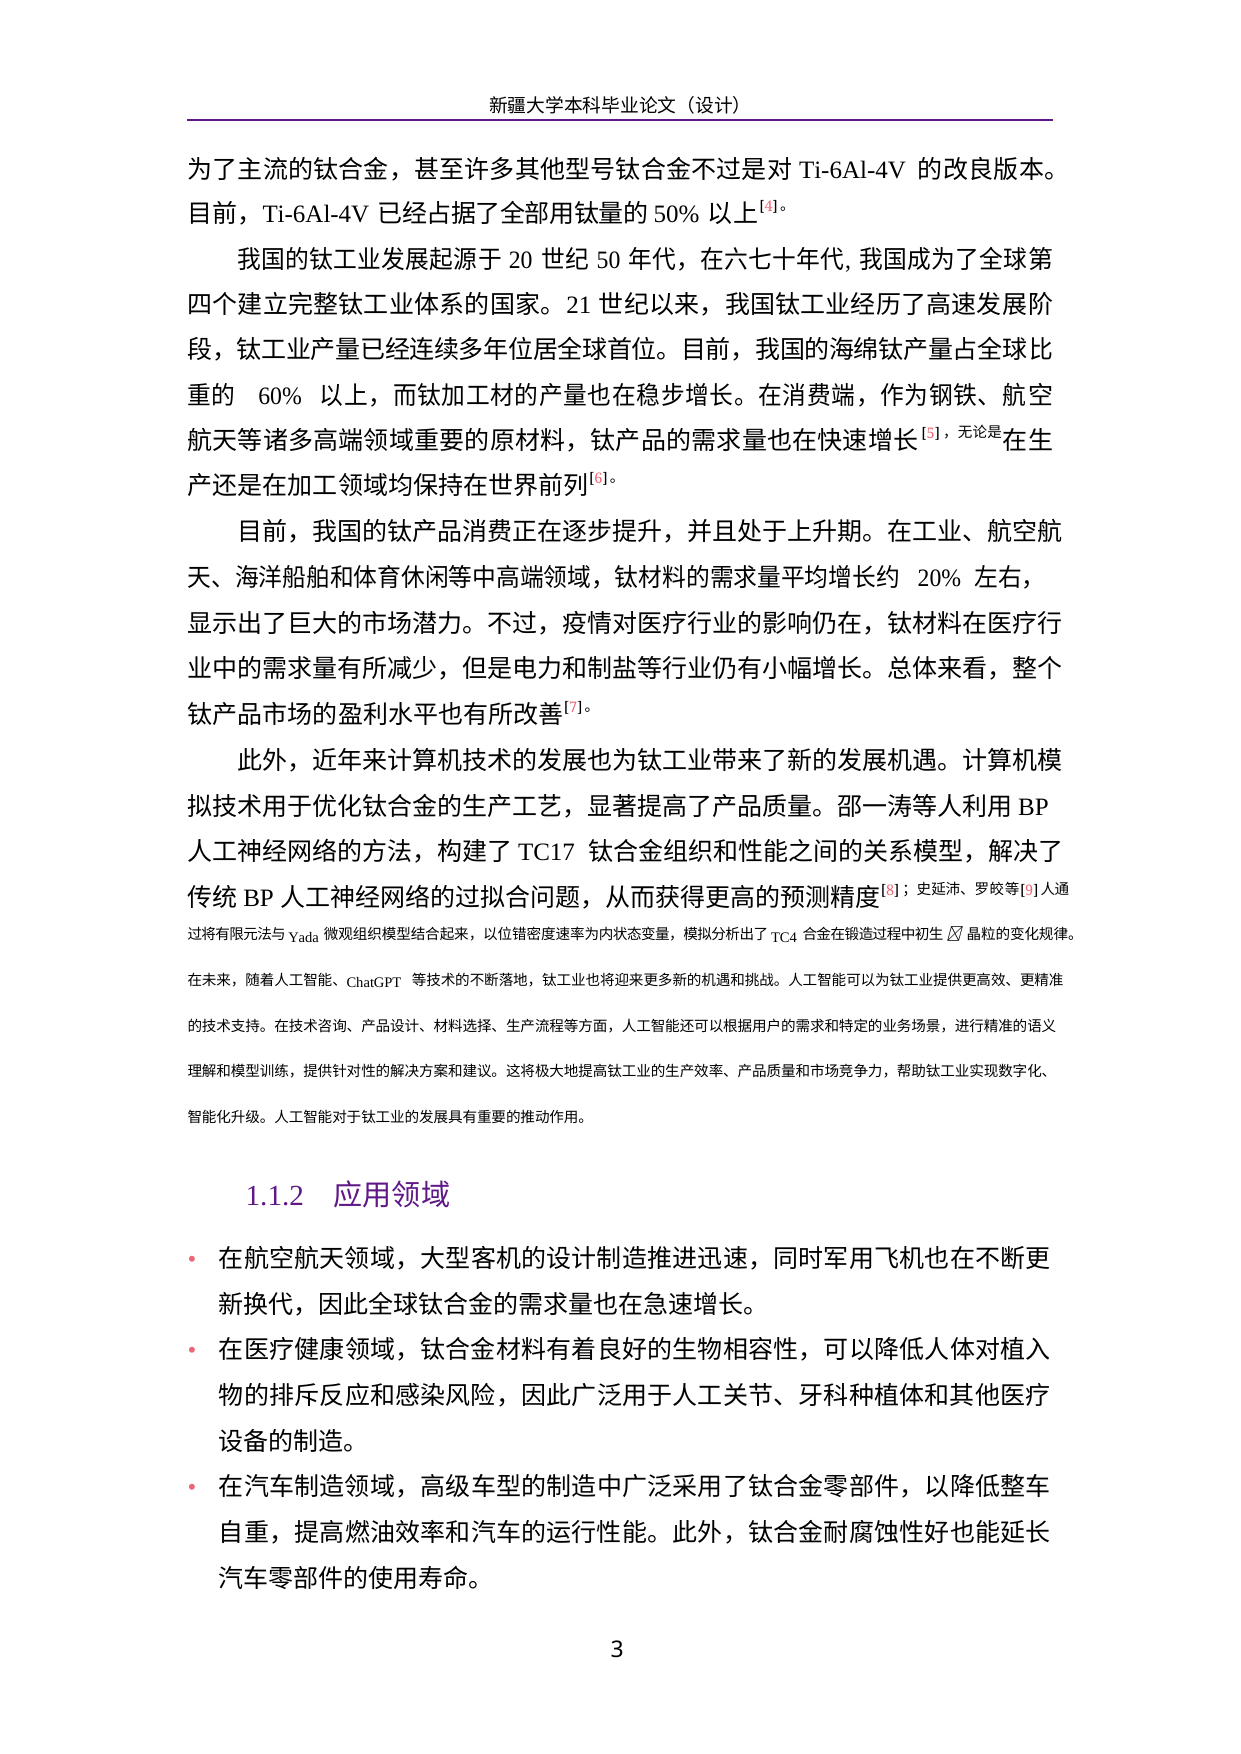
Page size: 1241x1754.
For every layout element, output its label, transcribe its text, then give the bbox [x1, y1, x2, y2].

list 在汽车制造领域，高级车型的制造中广泛采用了钛合金零部件，以降低整车自重，提高燃油效率和汽车的运行性能。此外，钛合金耐腐蚀性好也能延长汽车零部件的使用寿命。 [187, 1467, 1053, 1594]
list 在医疗健康领域，钛合金材料有着良好的生物相容性，可以降低人体对植入物的排斥反应和感染风险，因此广泛用于人工关节、牙科种植体和其他医疗设备的制造。 [187, 1330, 1053, 1457]
text 此外，近年来计算机技术的发展也为钛工业带来了新的发展机遇。计算机模拟技术用于优化钛合金的生产工艺，显著提高了产品质量。邵一涛等人利用 BP 人工神经网络的方法，构建了 TC17 钛合金组织和性能之间的关系模型，解决了传统 BP 人工神经网络的过拟合问题，从而获得更高的预测精度[8] ；史延沛、罗皎等[9] 人通过将有限元法与 Yada 微观组织模型结合起来，以位错密度速率为内状态变量，模拟分析出了 TC4 合金在锻造过程中初生 𝛼 晶粒的变化规律。在未来，随着人工智能、ChatGPT 等技术的不断落地，钛工业也将迎来更多新的机遇和挑战。人工智能可以为钛工业提供更高效、更精准的技术支持。在技术咨询、产品设计、材料选择、生产流程等方面，人工智能还可以根据用户的需求和特定的业务场景，进行精准的语义理解和模型训练，提供针对性的解决方案和建议。这将极大地提高钛工业的生产效率、产品质量和市场竞争力，帮助钛工业实现数字化、智能化升级。人工智能对于钛工业的发展具有重要的推动作用。 [187, 740, 1069, 1142]
text 为了主流的钛合金，甚至许多其他型号钛合金不过是对 Ti-6Al-4V 的改良版本。目前，Ti-6Al-4V 已经占据了全部用钛量的 50% 以上[4] 。 [187, 149, 1069, 229]
text 我国的钛工业发展起源于 20 世纪 50 年代，在六七十年代, 我国成为了全球第四个建立完整钛工业体系的国家。21 世纪以来，我国钛工业经历了高速发展阶段，钛工业产量已经连续多年位居全球首位。目前，我国的海绵钛产量占全球比重的 60% 以上，而钛加工材的产量也在稳步增长。在消费端，作为钢铁、航空航天等诸多高端领域重要的原材料，钛产品的需求量也在快速增长[5] ，无论是在生产还是在加工领域均保持在世界前列[6] 。 [187, 239, 1053, 502]
subtitle 应用领域 [245, 1171, 1240, 1214]
text 目前，我国的钛产品消费正在逐步提升，并且处于上升期。在工业、航空航天、海洋船舶和体育休闲等中高端领域，钛材料的需求量平均增长约 20% 左右， 显示出了巨大的市场潜力。不过，疫情对医疗行业的影响仍在，钛材料在医疗行业中的需求量有所减少，但是电力和制盐等行业仍有小幅增长。总体来看，整个钛产品市场的盈利水平也有所改善[7] 。 [187, 512, 1071, 731]
list 在航空航天领域，大型客机的设计制造推进迅速，同时军用飞机也在不断更新换代，因此全球钛合金的需求量也在急速增长。 [187, 1239, 1053, 1321]
